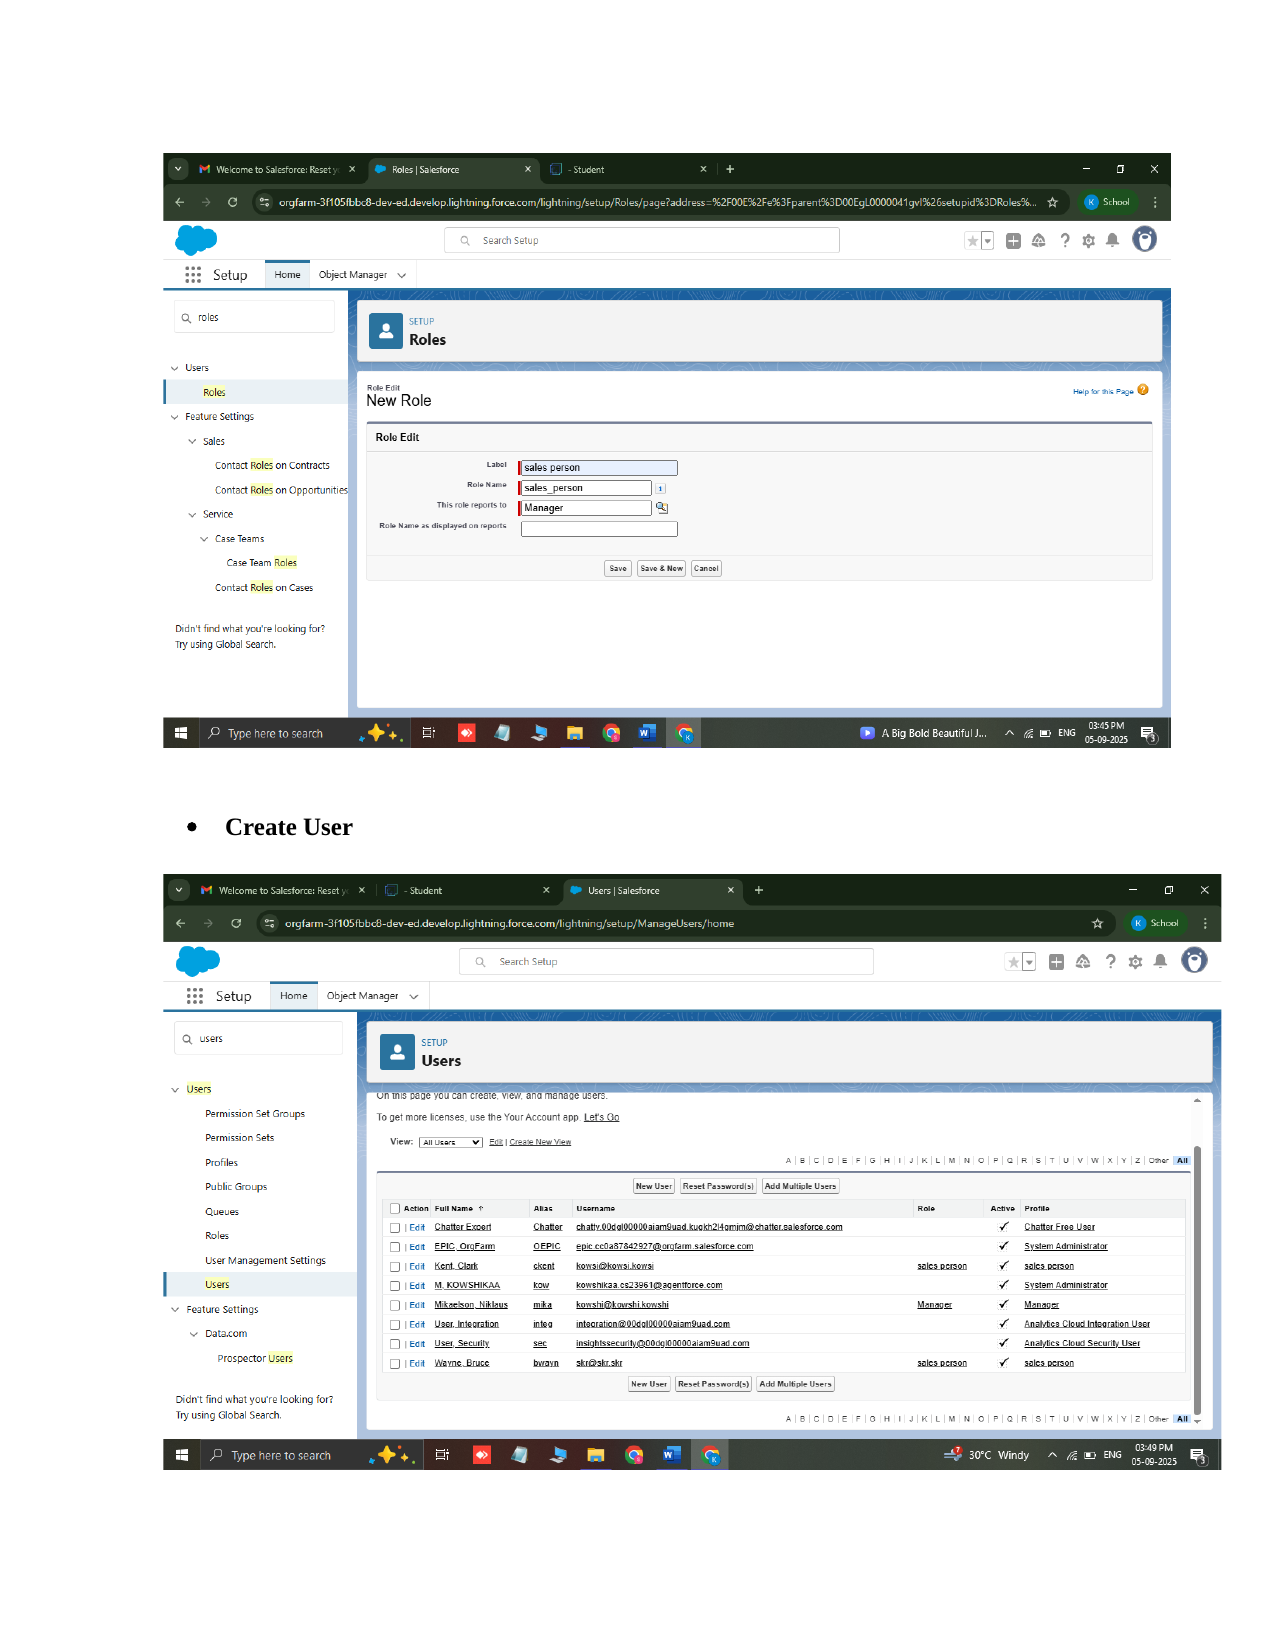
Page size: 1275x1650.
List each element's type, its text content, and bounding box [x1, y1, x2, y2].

picture [163, 874, 1222, 1470]
list Create User [187, 812, 1168, 841]
picture [163, 153, 1171, 748]
